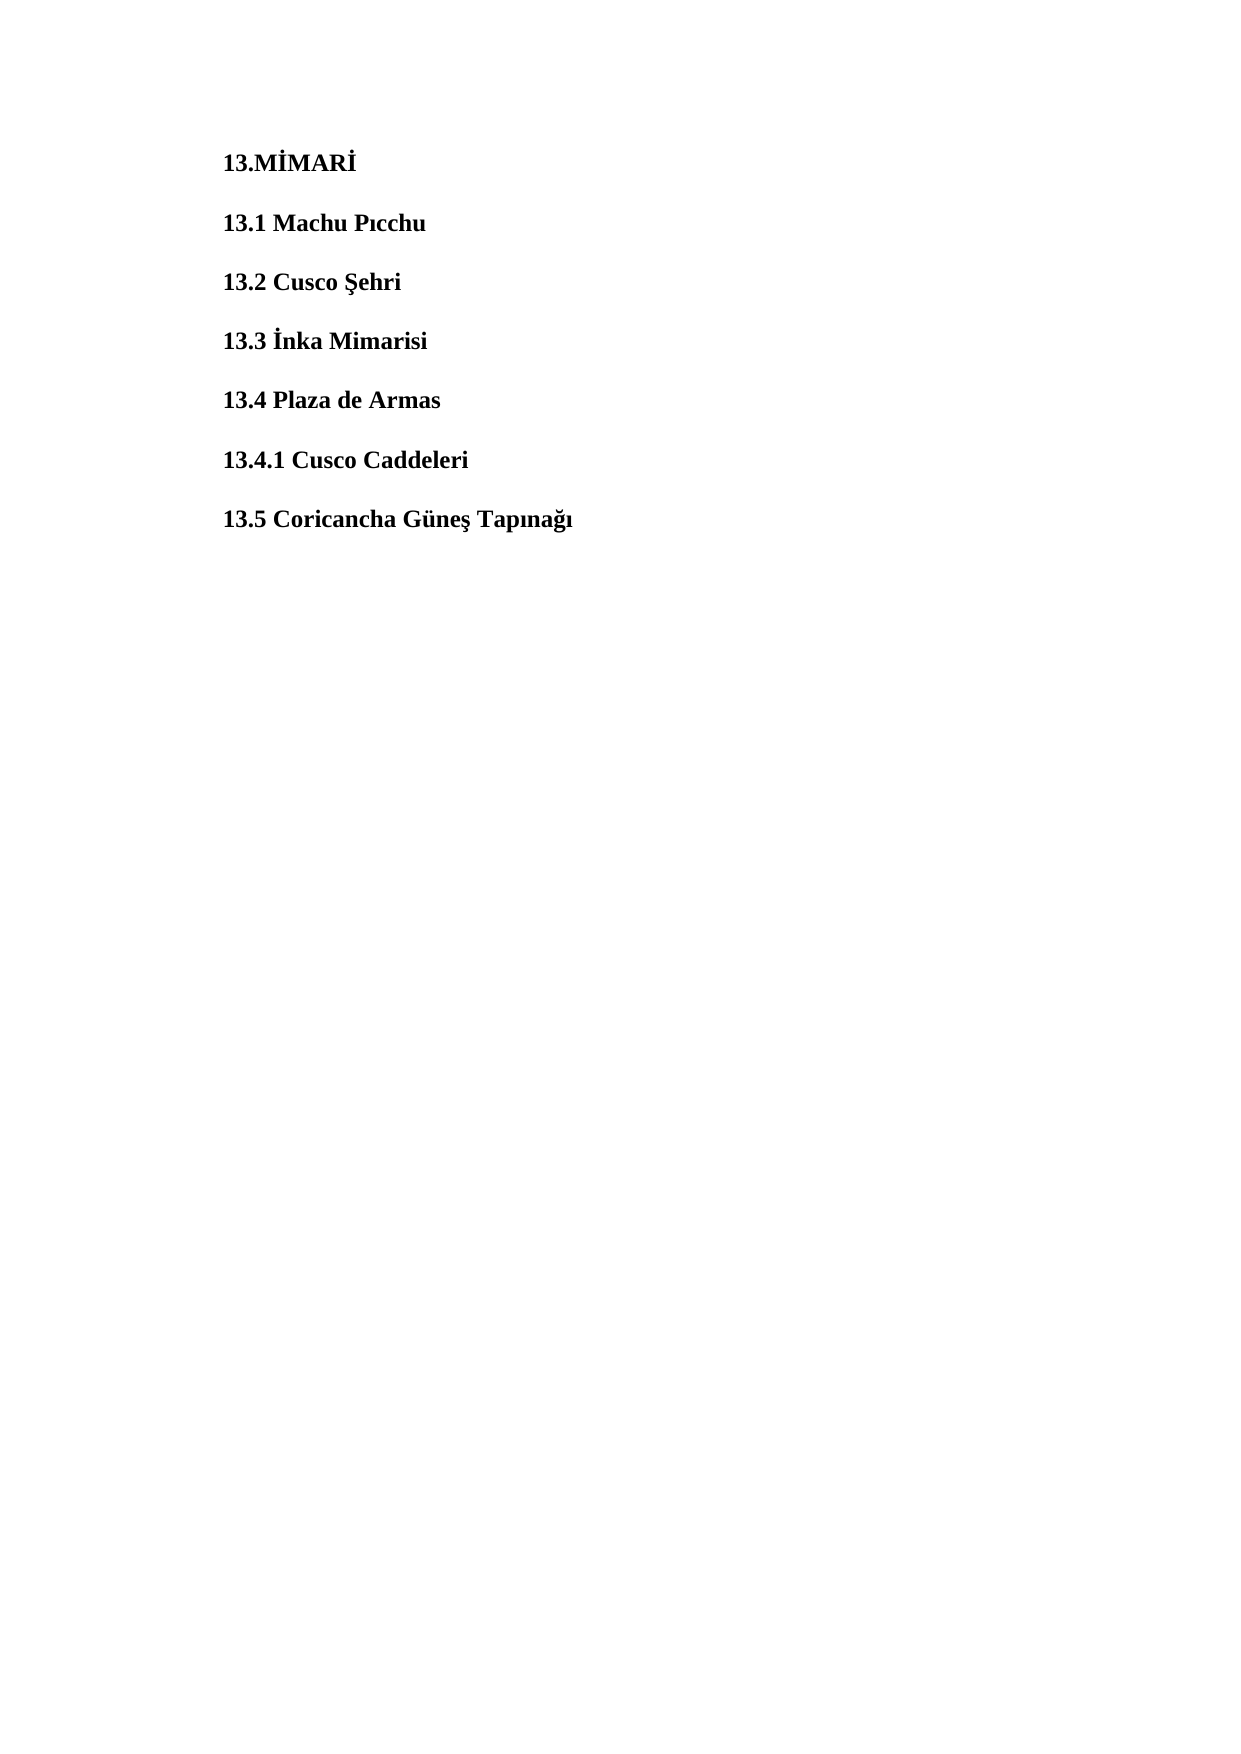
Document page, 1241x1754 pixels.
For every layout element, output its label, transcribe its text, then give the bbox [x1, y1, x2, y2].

list 13.4 Plaza de Armas [185, 385, 1093, 415]
list 13.2 Cusco Şehri [185, 266, 1093, 297]
list 13.5 Coricancha Güneş Tapınağı [185, 503, 1093, 534]
list 13.1 Machu Pıcchu [185, 207, 1093, 237]
list 13.MİMARİ [185, 148, 1093, 178]
list 13.3 İnka Mimarisi [185, 325, 1093, 356]
list 13.4.1 Cusco Caddeleri [185, 444, 1093, 474]
